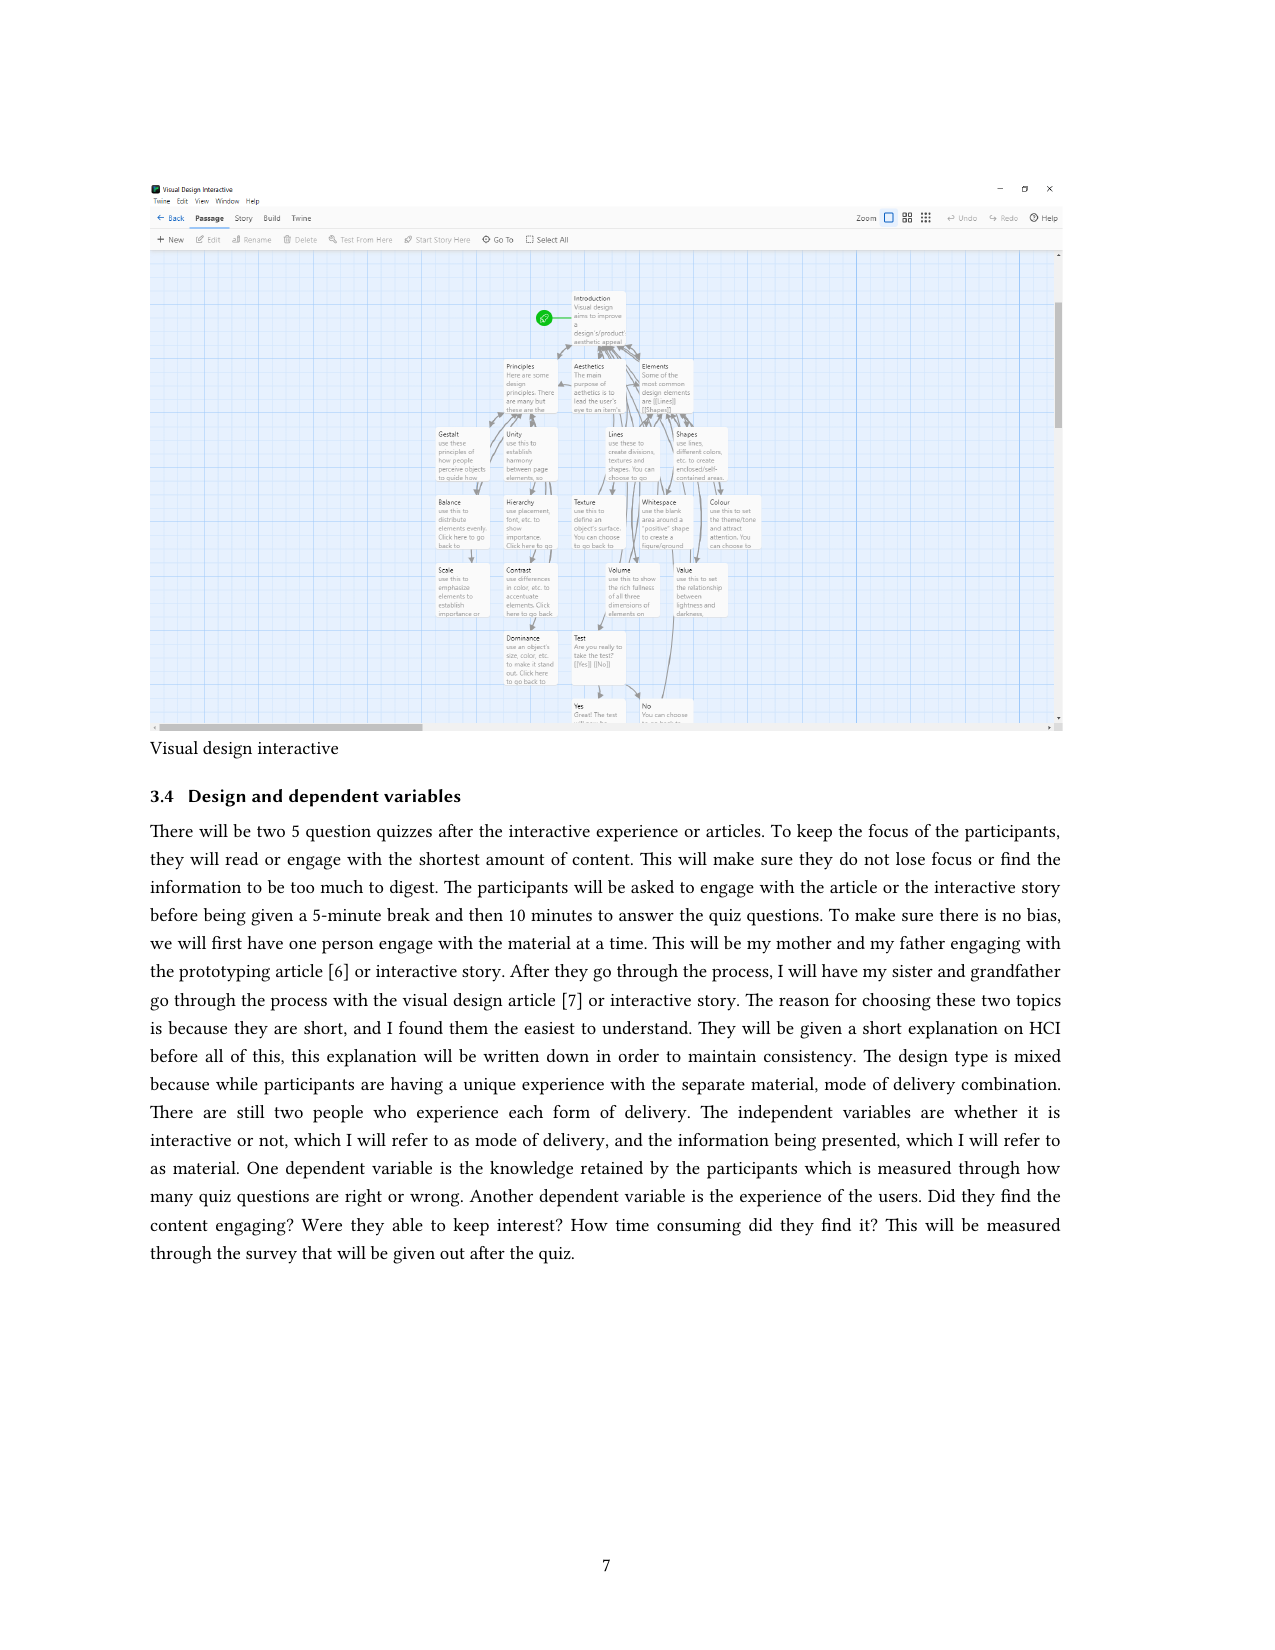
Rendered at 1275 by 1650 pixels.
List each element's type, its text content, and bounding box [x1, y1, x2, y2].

text Visual design interactive [150, 731, 1062, 759]
text Design and dependent variables [150, 784, 1062, 807]
text There will be two 5 question quizzes after the interactive experience or articles. To keep the focus of the participants, they will read or engage with the shortest amount of content. This will make sure they do not lose focus or find the information to be too much to digest. The participants will be asked to engage with the article or the interactive story before being given a 5-minute break and then 10 minutes to answer the quiz questions. To make sure there is no bias, we will first have one person engage with the material at a time. This will be my mother and my father engaging with the prototyping article [6] or interactive story. After they go through the process, I will have my sister and grandfather go through the process with the visual design article [7] or interactive story. The reason for choosing these two topics is because they are short, and I found them the easiest to understand. They will be given a short explanation on HCI before all of this, this explanation will be written down in order to maintain consistency. The design type is mixed because while participants are having a unique experience with the separate material, mode of delivery combination. There are still two people who experience each form of delivery. The independent variables are whether it is interactive or not, which I will refer to as mode of delivery, and the information being presented, which I will refer to as material. One dependent variable is the knowledge retained by the participants which is measured through how many quiz questions are right or wrong. Another dependent variable is the experience of the users. Did they find the content engaging? Were they able to keep interest? How time consuming did they find it? This will be measured through the survey that will be given out after the quiz. [150, 814, 1062, 1264]
picture [150, 183, 1063, 731]
